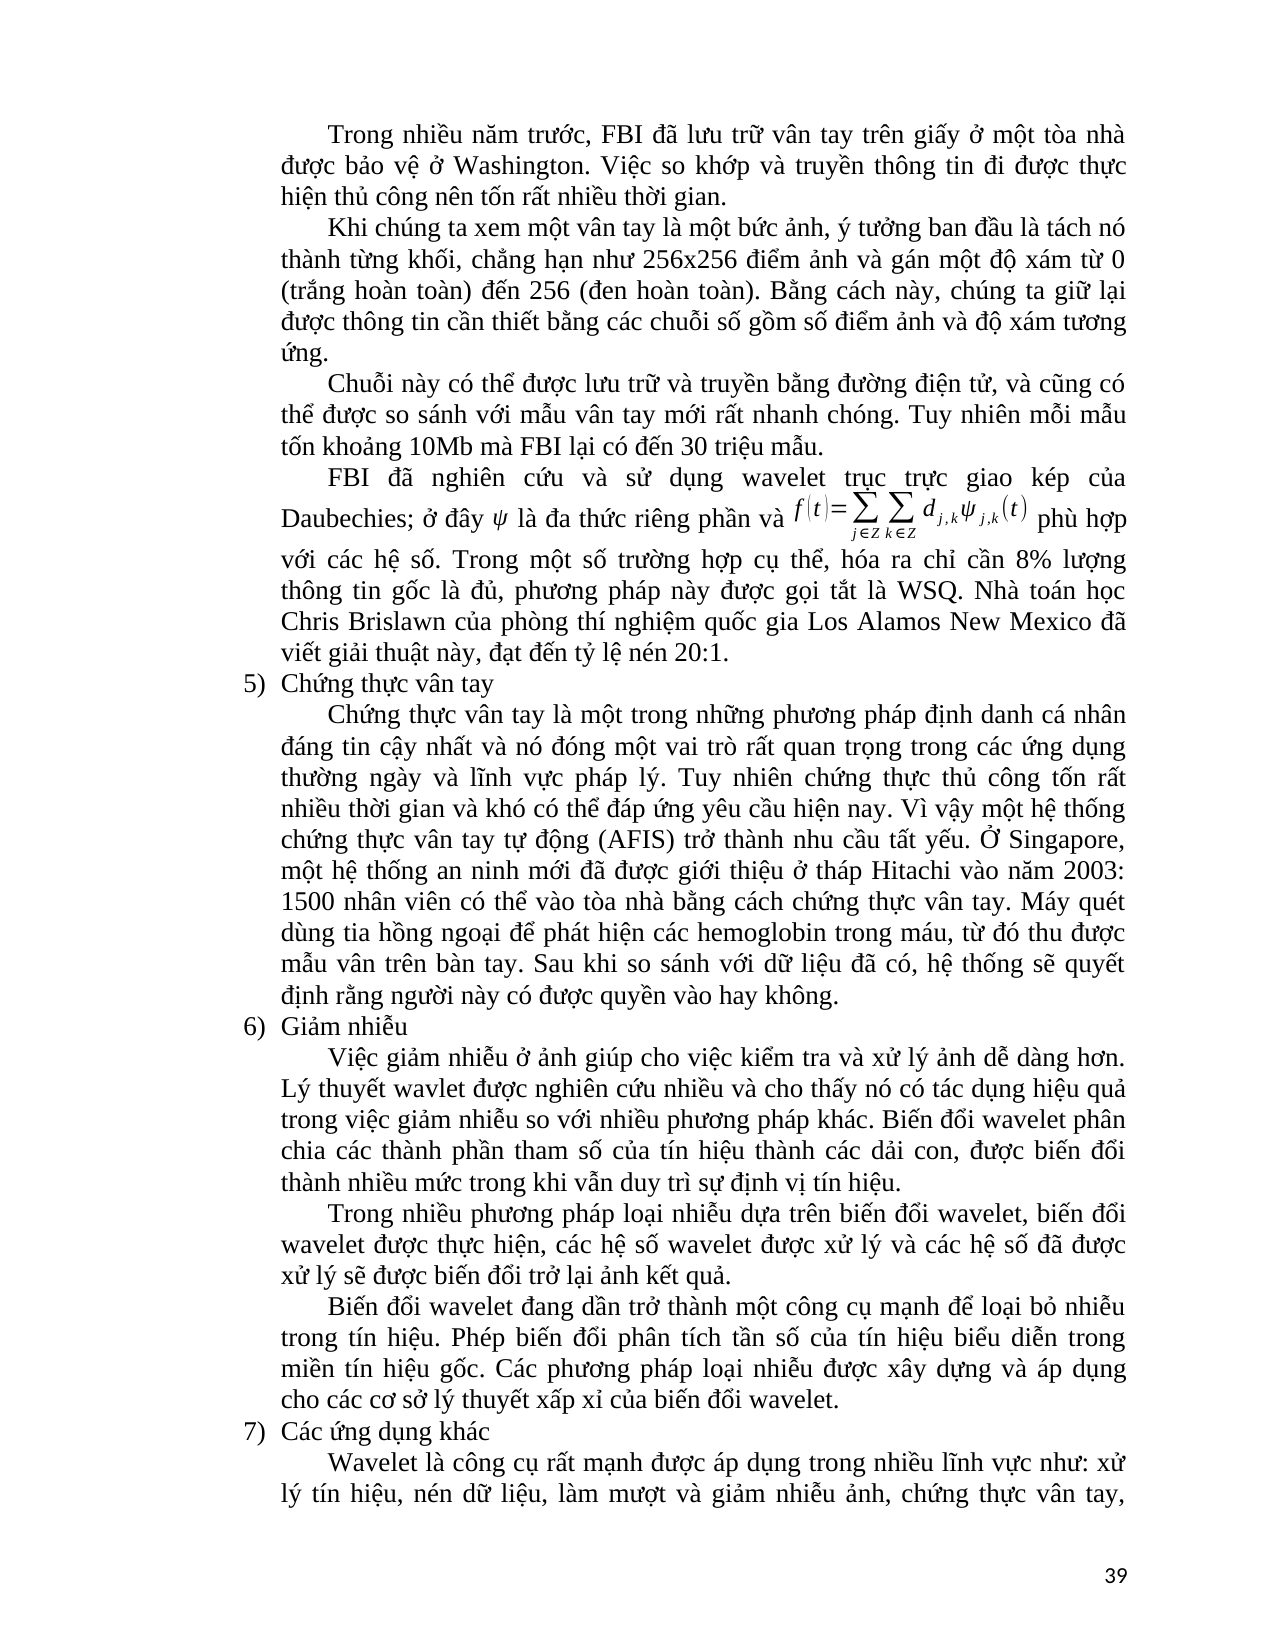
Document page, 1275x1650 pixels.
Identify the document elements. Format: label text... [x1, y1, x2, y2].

list Chứng thực vân tay là một trong những phương pháp định danh cá nhân đáng tin cậy nhất và nó đóng một vai trò rất quan trọng trong các ứng dụng thường ngày và lĩnh vực pháp lý. Tuy nhiên chứng thực thủ công tốn rất nhiều thời gian và khó có thể đáp ứng yêu cầu hiện nay. Vì vậy một hệ thống chứng thực vân tay tự động (AFIS) trở thành nhu cầu tất yếu. Ở Singapore, một hệ thống an ninh mới đã được giới thiệu ở tháp Hitachi vào năm 2003: 1500 nhân viên có thể vào tòa nhà bằng cách chứng thực vân tay. Máy quét dùng tia hồng ngoại để phát hiện các hemoglobin trong máu, từ đó thu được mẫu vân trên bàn tay. Sau khi so sánh với dữ liệu đã có, hệ thống sẽ quyết định rằng người này có được quyền vào hay không. [281, 698, 1127, 1010]
list Chứng thực vân tay [243, 667, 1127, 698]
list FBI đã nghiên cứu và sử dụng wavelet trục trực giao kép của Daubechies; ở đây là đa thức riêng phần và phù hợp với các hệ số. Trong một số trường hợp cụ thể, hóa ra chỉ cần 8% lượng thông tin gốc là đủ, phương pháp này được gọi tắt là WSQ. Nhà toán học Chris Brislawn của phòng thí nghiệm quốc gia Los Alamos New Mexico đã viết giải thuật này, đạt đến tỷ lệ nén 20:1. [281, 461, 1127, 667]
list Trong nhiều phương pháp loại nhiễu dựa trên biến đổi wavelet, biến đổi wavelet được thực hiện, các hệ số wavelet được xử lý và các hệ số đã được xử lý sẽ được biến đổi trở lại ảnh kết quả. [281, 1197, 1127, 1290]
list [281, 1446, 1127, 1508]
list Chuỗi này có thể được lưu trữ và truyền bằng đường điện tử, và cũng có thể được so sánh với mẫu vân tay mới rất nhanh chóng. Tuy nhiên mỗi mẫu tốn khoảng 10Mb mà FBI lại có đến 30 triệu mẫu. [281, 367, 1127, 461]
list Việc giảm nhiễu ở ảnh giúp cho việc kiểm tra và xử lý ảnh dễ dàng hơn. Lý thuyết wavlet được nghiên cứu nhiều và cho thấy nó có tác dụng hiệu quả trong việc giảm nhiễu so với nhiều phương pháp khác. Biến đổi wavelet phân chia các thành phần tham số của tín hiệu thành các dải con, được biến đổi thành nhiều mức trong khi vẫn duy trì sự định vị tín hiệu. [281, 1041, 1127, 1197]
list Các ứng dụng khác [243, 1415, 1127, 1446]
list Biến đổi wavelet đang dần trở thành một công cụ mạnh để loại bỏ nhiễu trong tín hiệu. Phép biến đổi phân tích tần số của tín hiệu biểu diễn trong miền tín hiệu gốc. Các phương pháp loại nhiễu được xây dựng và áp dụng cho các cơ sở lý thuyết xấp xỉ của biến đổi wavelet. [281, 1290, 1127, 1415]
list Khi chúng ta xem một vân tay là một bức ảnh, ý tưởng ban đầu là tách nó thành từng khối, chẳng hạn như 256x256 điểm ảnh và gán một độ xám từ 0 (trắng hoàn toàn) đến 256 (đen hoàn toàn). Bằng cách này, chúng ta giữ lại được thông tin cần thiết bằng các chuỗi số gồm số điểm ảnh và độ xám tương ứng. [281, 212, 1127, 367]
list Giảm nhiễu [243, 1010, 1127, 1041]
list Trong nhiều năm trước, FBI đã lưu trữ vân tay trên giấy ở một tòa nhà được bảo vệ ở Washington. Việc so khớp và truyền thông tin đi được thực hiện thủ công nên tốn rất nhiều thời gian. [281, 118, 1127, 212]
